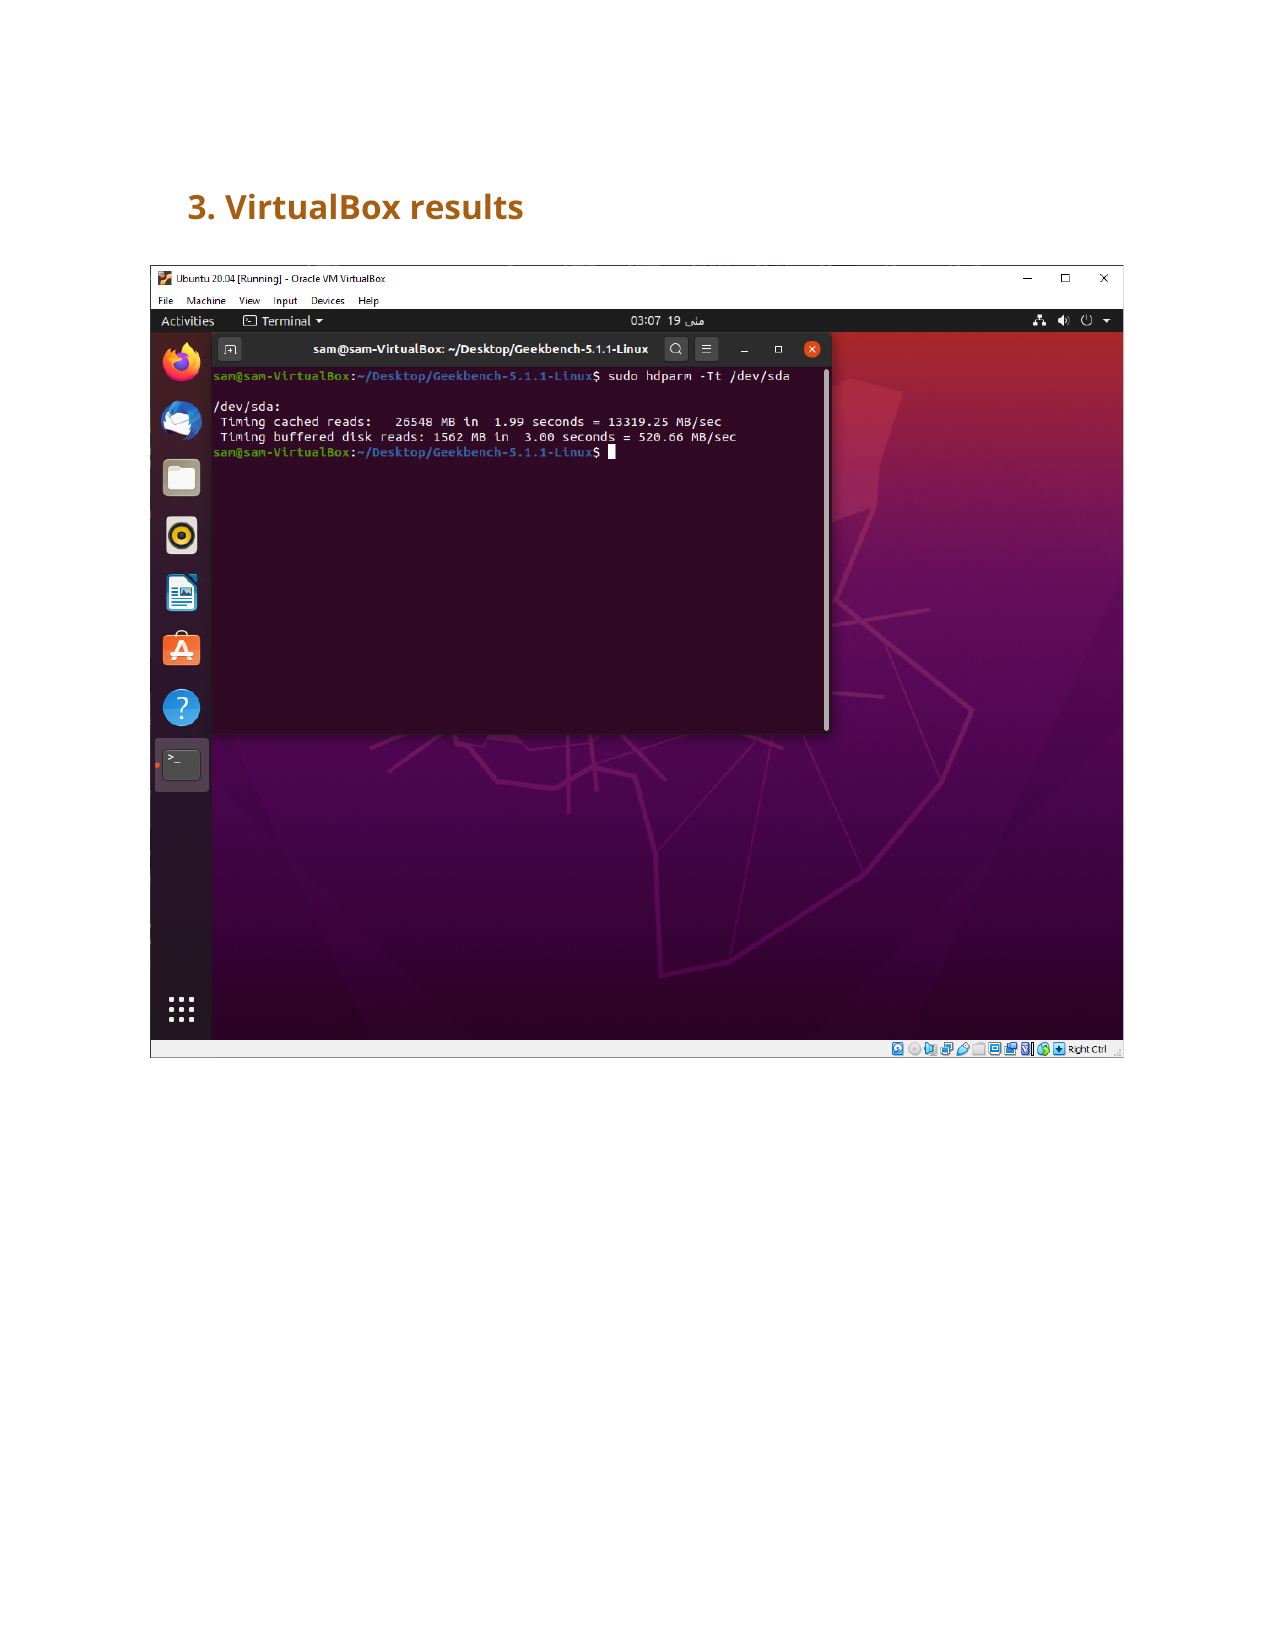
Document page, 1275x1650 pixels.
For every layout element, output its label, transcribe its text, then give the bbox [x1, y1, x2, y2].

list VirtualBox results [187, 184, 1125, 263]
picture [150, 265, 1124, 1058]
